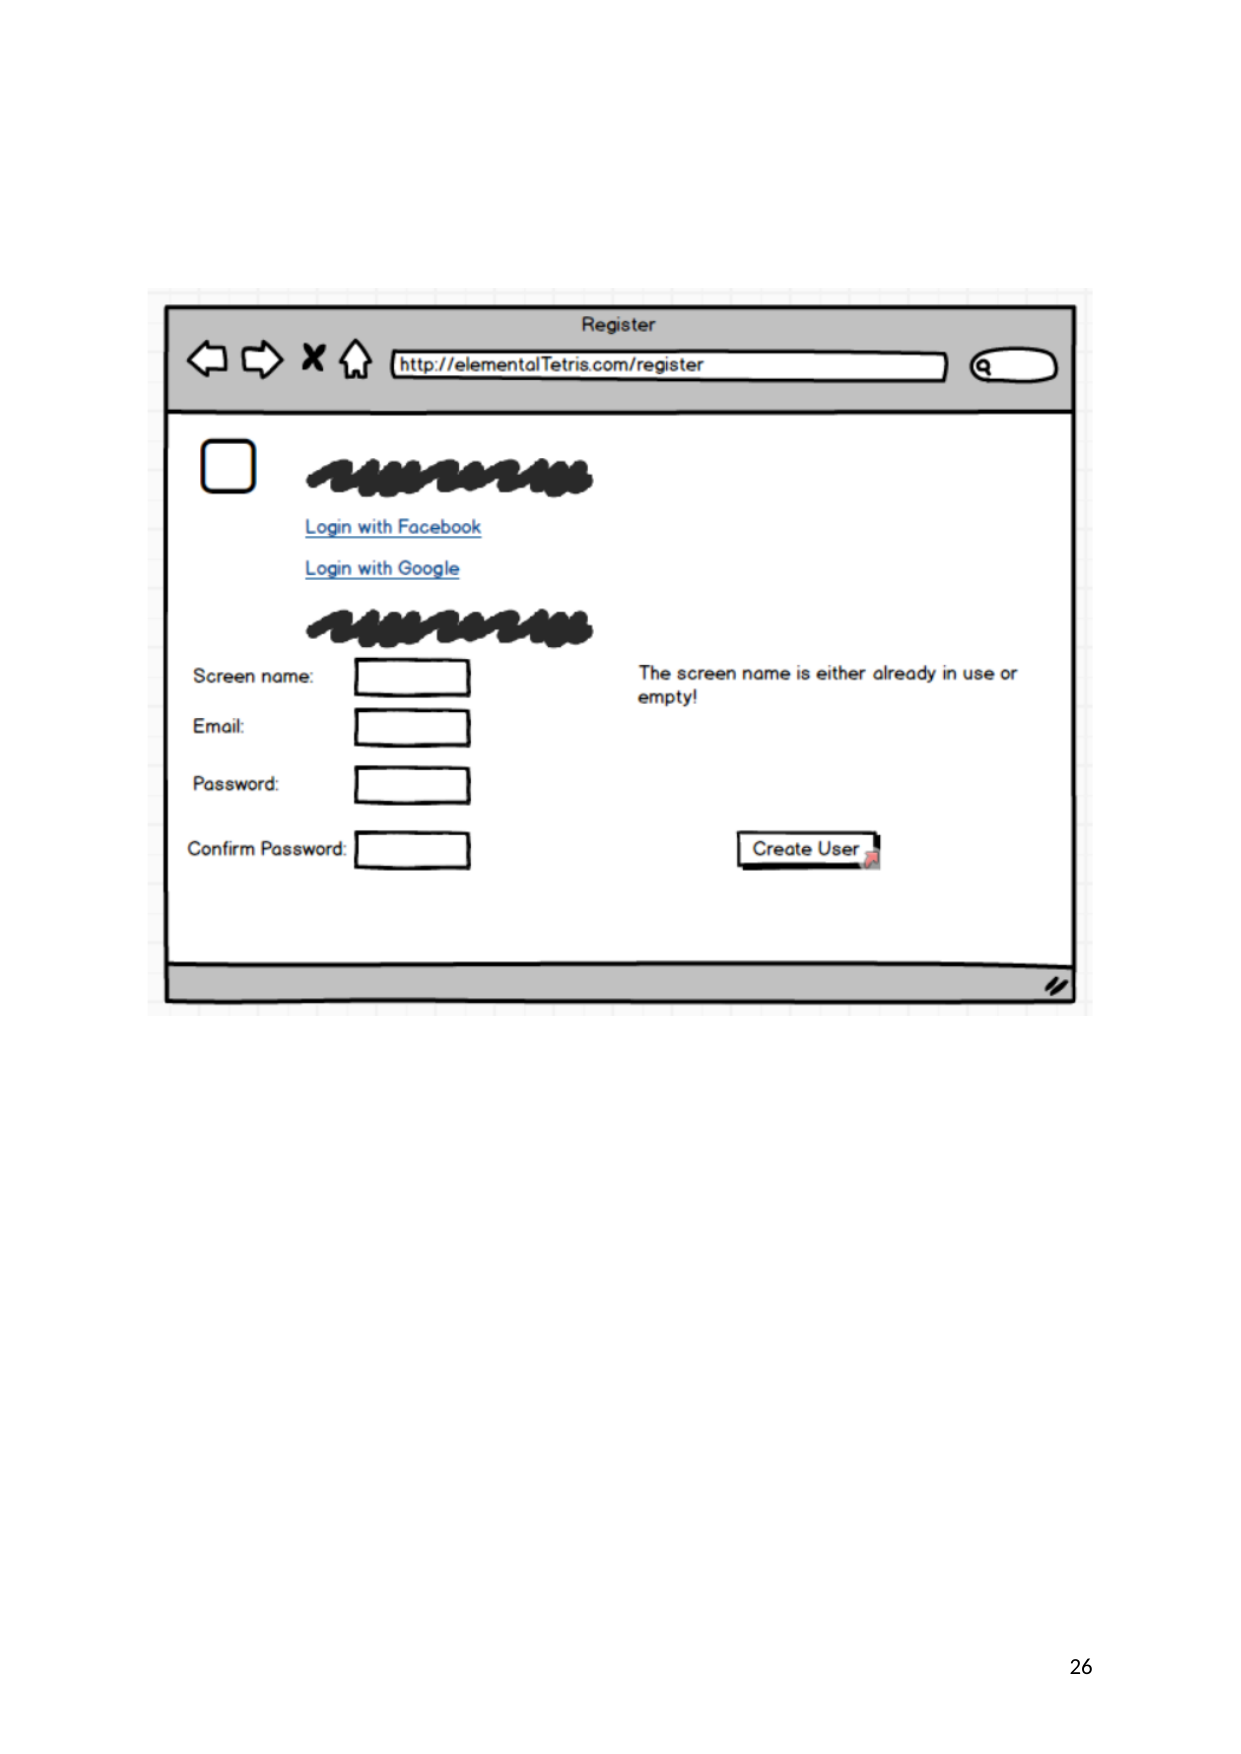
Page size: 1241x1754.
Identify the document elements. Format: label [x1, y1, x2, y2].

picture [147, 288, 1093, 1016]
